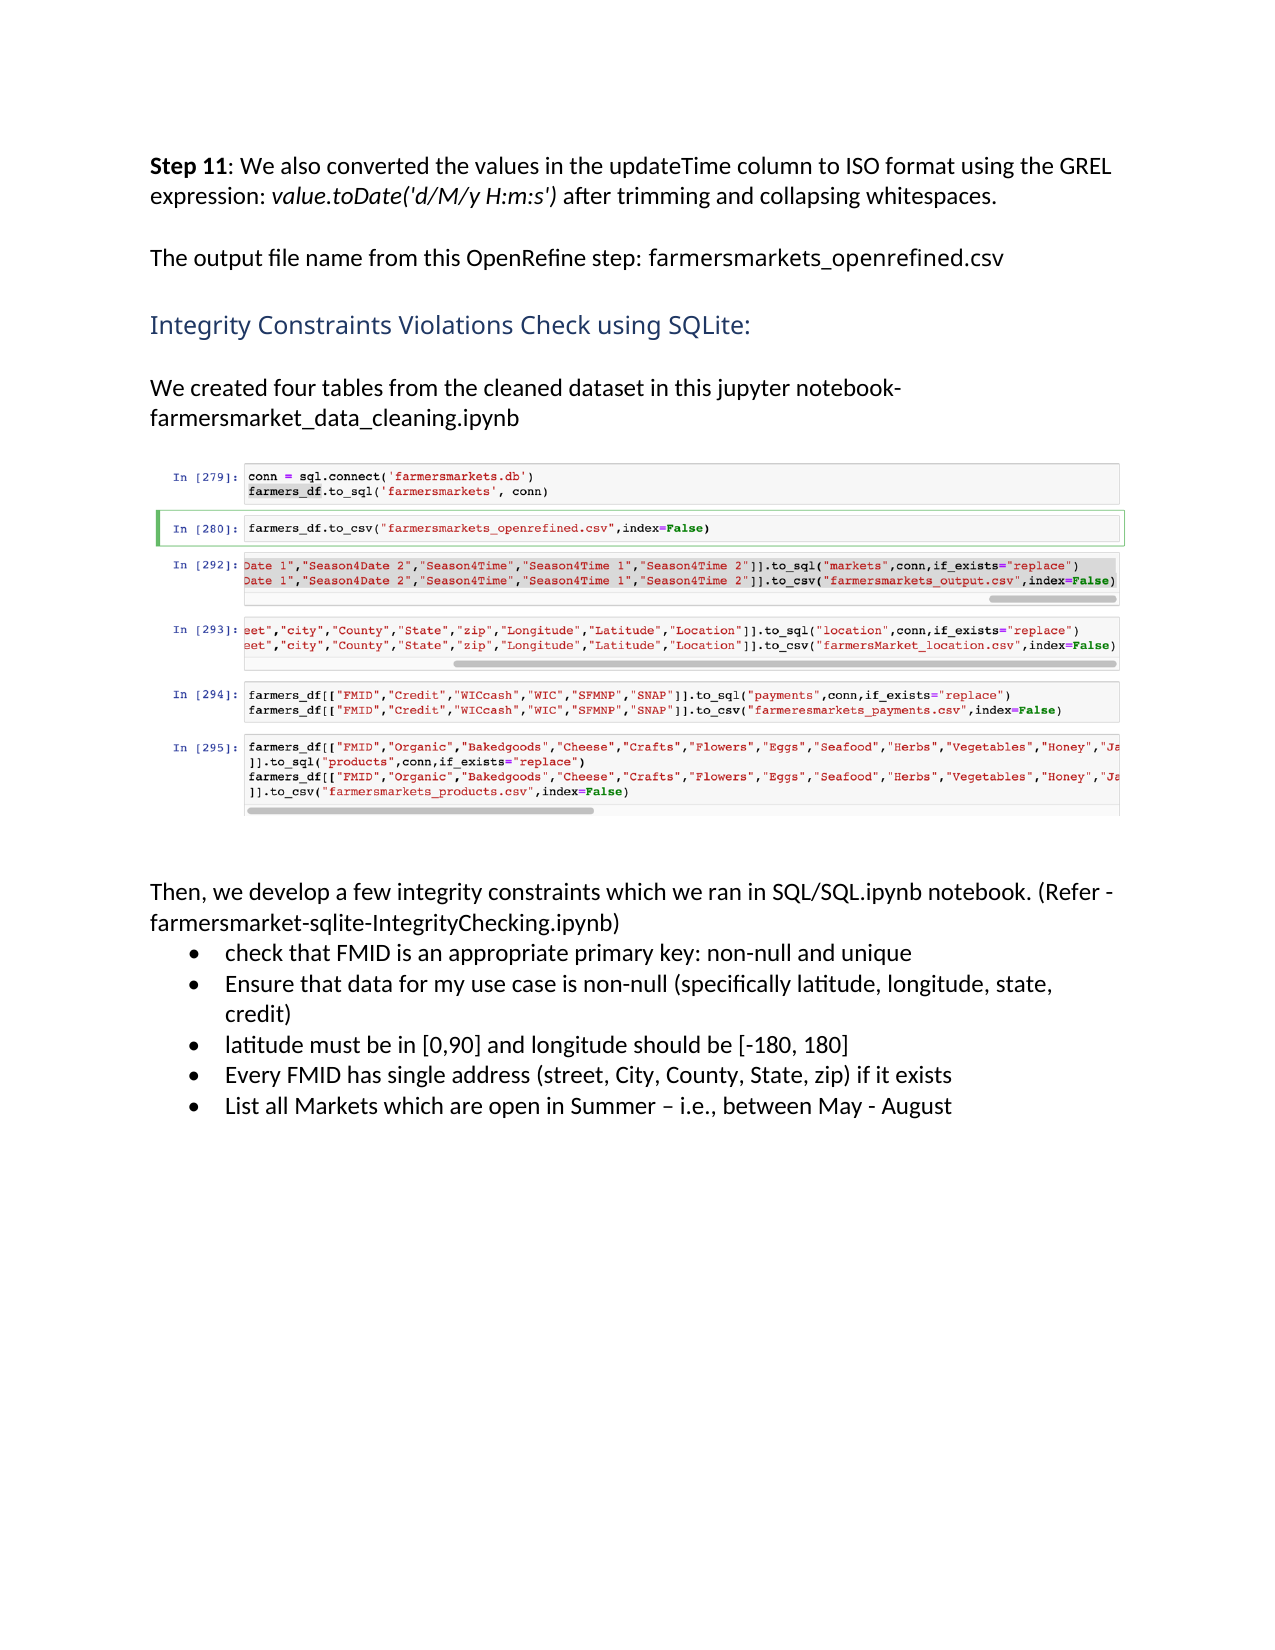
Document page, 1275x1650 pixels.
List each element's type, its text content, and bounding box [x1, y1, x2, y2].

list List all Markets which are open in Summer – i.e., between May - August [187, 1090, 1125, 1121]
list latitude must be in [0,90] and longitude should be [-180, 180] [187, 1029, 1125, 1059]
list Ensure that data for my use case is non-null (specifically latitude, longitude, state, credit) [187, 968, 1125, 1029]
picture [150, 463, 1125, 816]
text Step 11: We also converted the values in the updateTime column to ISO format using the GREL expression: value.toDate('d/M/y H:m:s') after trimming and collapsing whitespaces. [150, 150, 1125, 211]
list check that FMID is an appropriate primary key: non-null and unique [187, 937, 1125, 968]
text We created four tables from the cleaned dataset in this jupyter notebook- farmersmarket_data_cleaning.ipynb [150, 372, 1125, 433]
list Every FMID has single address (street, City, County, State, zip) if it exists [187, 1059, 1125, 1090]
text Then, we develop a few integrity constraints which we ran in SQL/SQL.ipynb notebook. (Refer - farmersmarket-sqlite-IntegrityChecking.ipynb) [150, 876, 1125, 937]
subtitle Integrity Constraints Violations Check using SQLite: [150, 307, 1125, 342]
text The output file name from this OpenRefine step: farmersmarkets_openrefined.csv [150, 242, 1125, 273]
